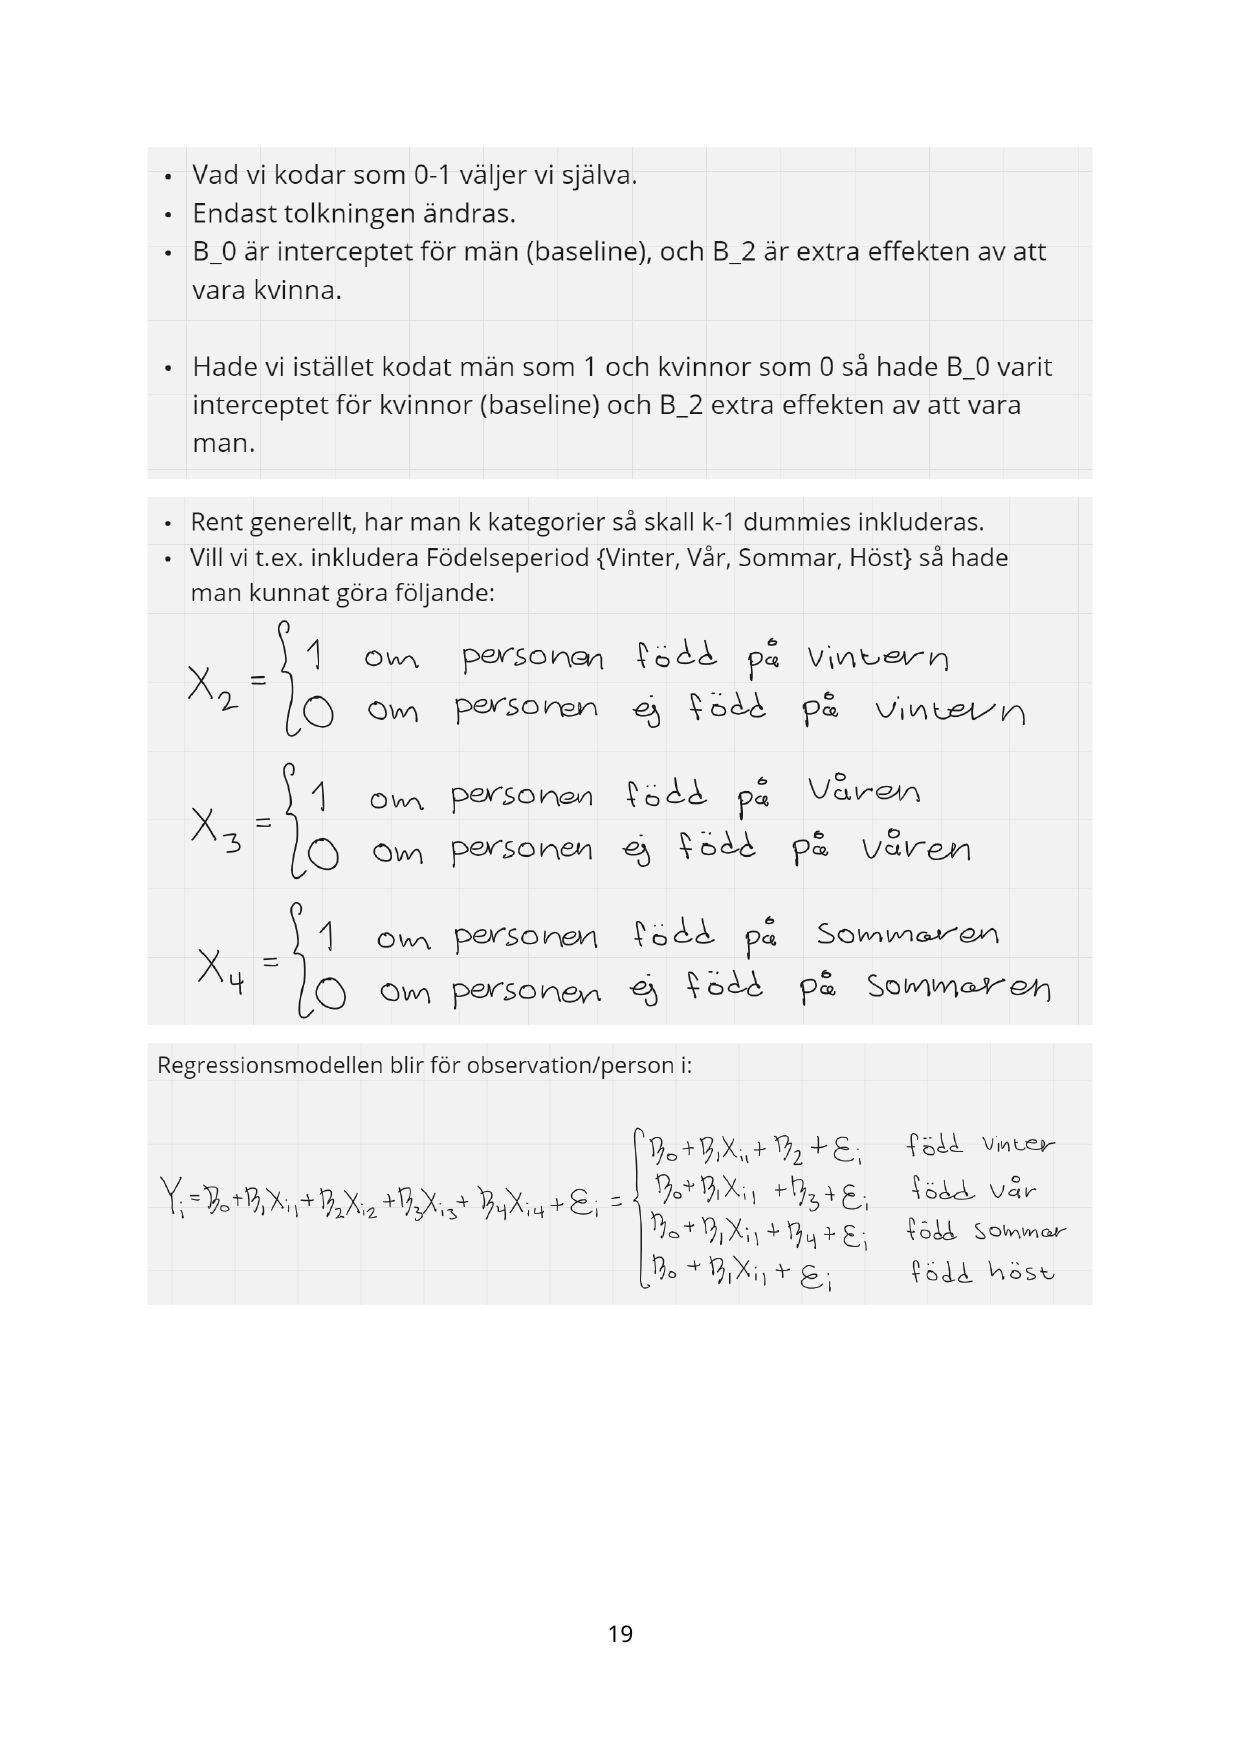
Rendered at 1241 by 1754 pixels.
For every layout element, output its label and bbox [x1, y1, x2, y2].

picture [147, 1043, 1093, 1305]
picture [147, 497, 1093, 1025]
picture [147, 147, 1093, 479]
